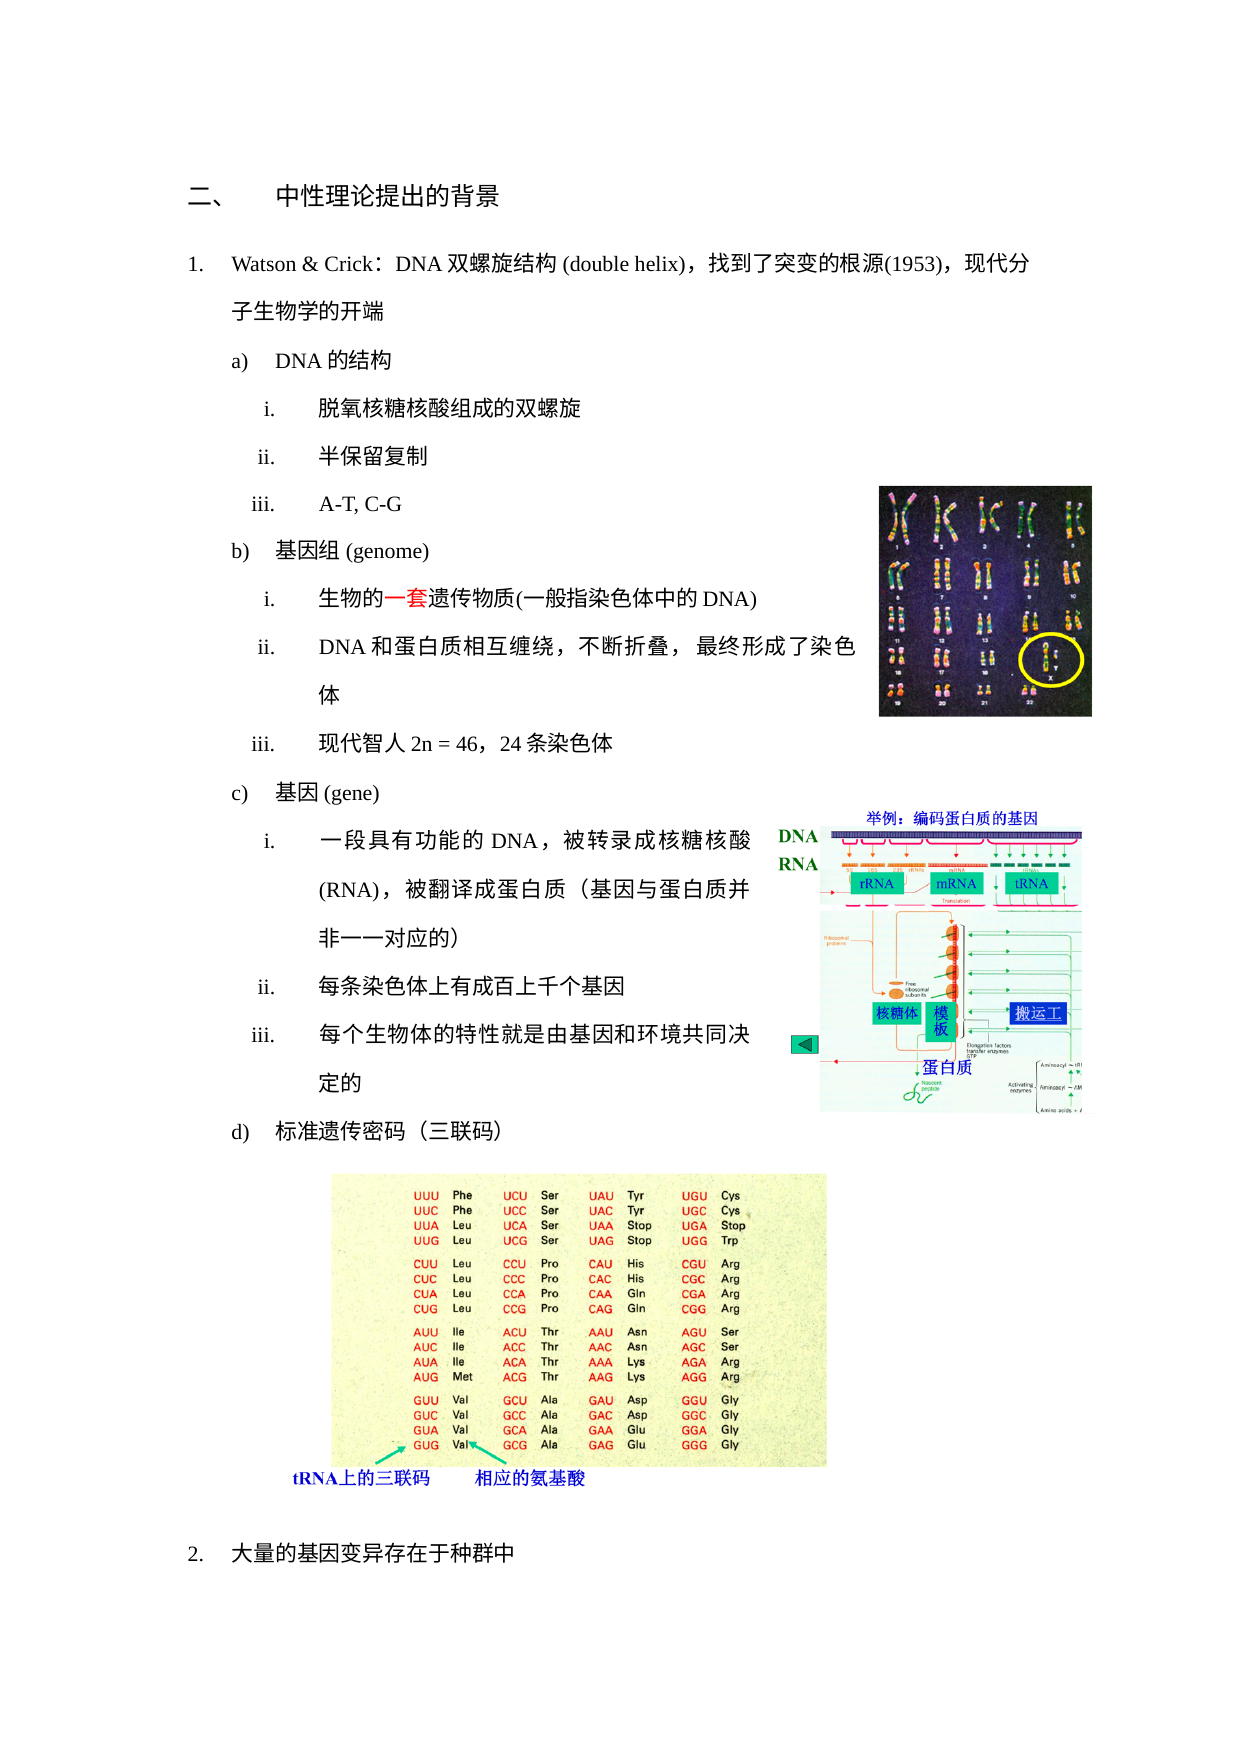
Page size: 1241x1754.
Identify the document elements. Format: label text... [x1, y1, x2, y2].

list ﻿每条染色体上有成百上千个基因 [275, 968, 770, 1001]
list ﻿基因 (gene) [231, 774, 1031, 807]
list ﻿DNA的结构 [231, 342, 1031, 375]
list ﻿基因组 (genome) [231, 532, 875, 565]
picture [275, 1172, 831, 1494]
list ﻿生物的一套遗传物质﻿(一般指染色体中的DNA) [275, 581, 875, 613]
list A-T, C-G [275, 487, 875, 520]
list Watson & Crick：DNA双螺旋结构 (double helix)，找到了突变的根源(1953)，现代分子生物学的开端 [187, 245, 1031, 326]
list ﻿每个生物体的特性就是由基因和环境共同决定的 [275, 1017, 770, 1098]
picture [875, 484, 1094, 721]
list ﻿DNA和蛋白质相互缠绕，不断折叠，﻿最终形成了染色体 [275, 629, 875, 710]
list ﻿一段具有功能的DNA，被转录成核糖核酸(RNA)，﻿被翻译成蛋白质（基因与蛋白质并非一一对应的） [275, 823, 770, 953]
list ﻿标准遗传密码（三联码） [231, 1114, 1031, 1146]
list ﻿现代智人2n = 46，24条染色体 [275, 726, 1031, 758]
list ﻿半保留复制 [275, 439, 1031, 471]
list ﻿脱氧核糖核酸组成的双螺旋 [275, 391, 1031, 423]
list ﻿中性理论提出的背景 [187, 162, 1031, 227]
picture [770, 808, 1094, 1114]
